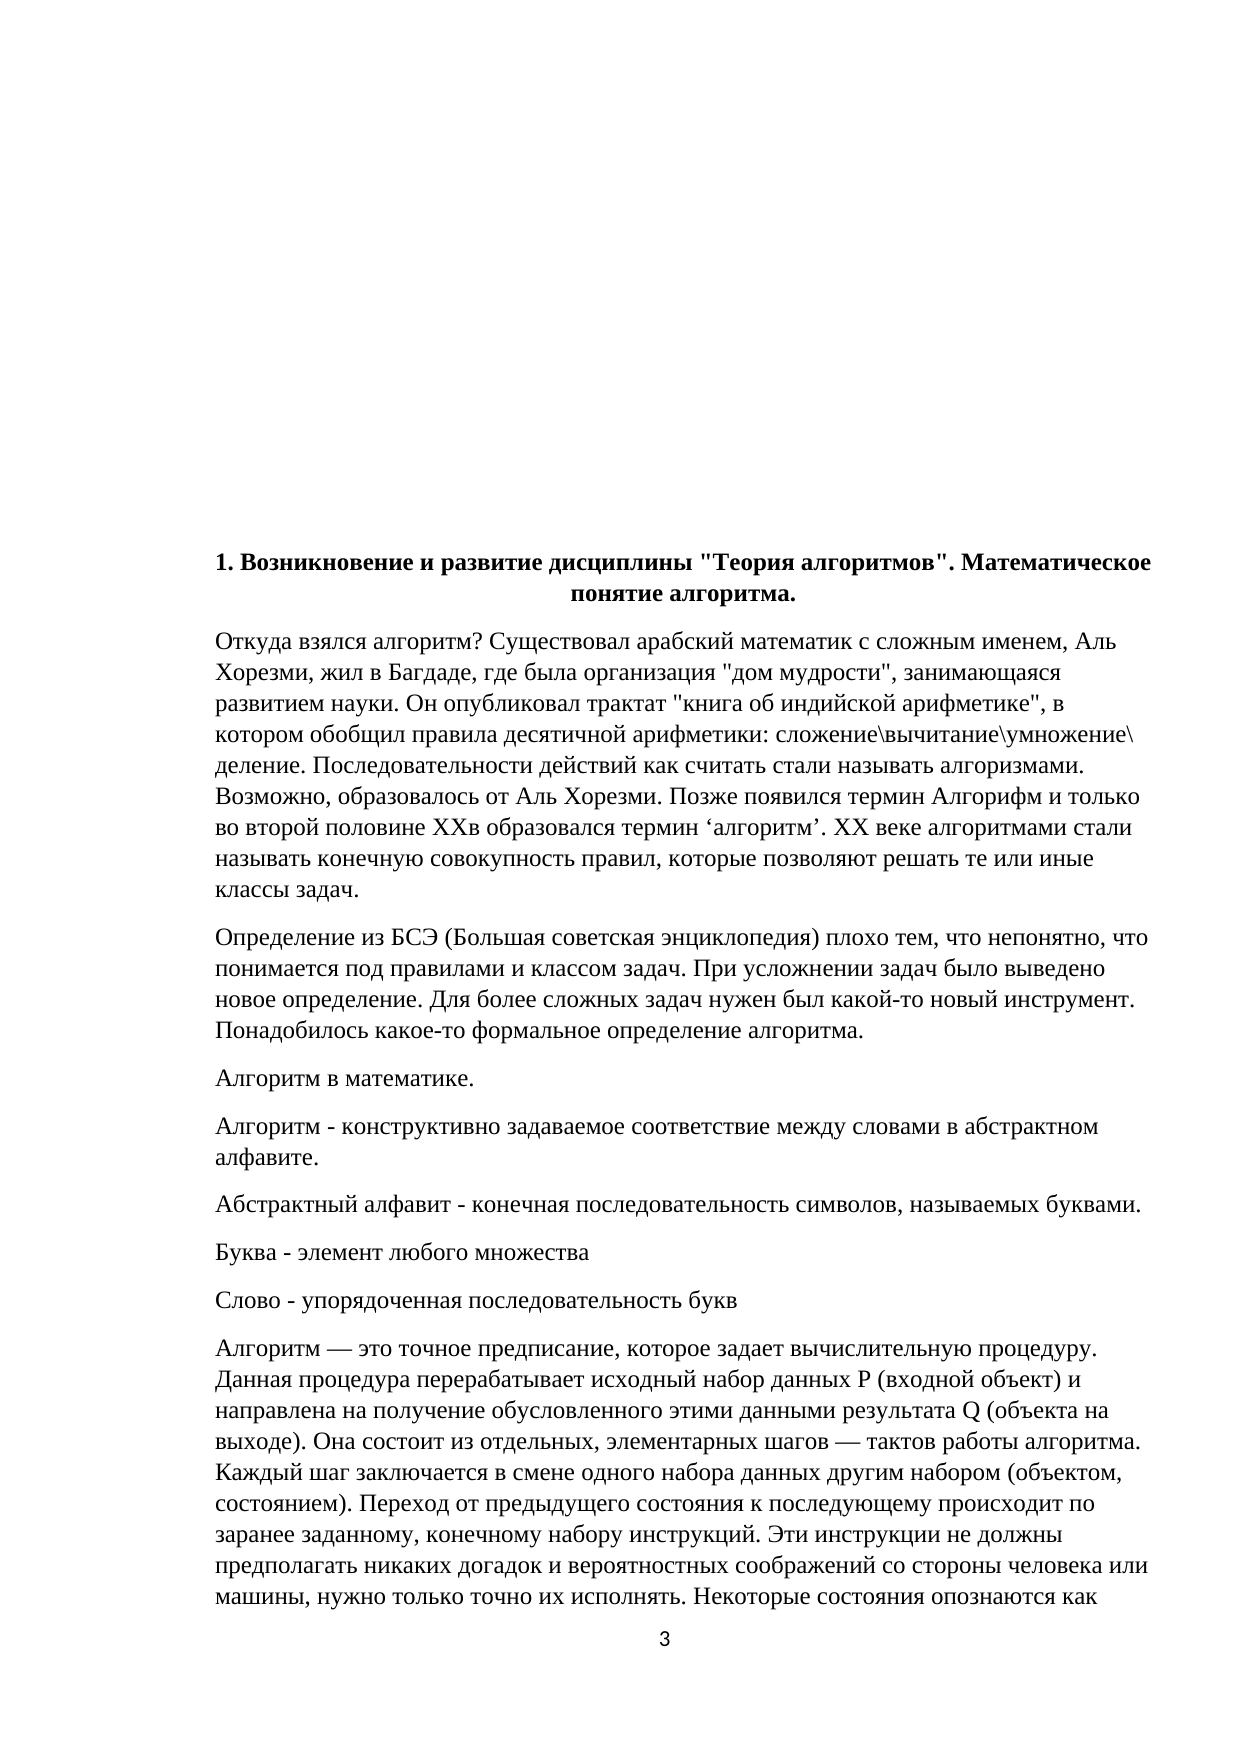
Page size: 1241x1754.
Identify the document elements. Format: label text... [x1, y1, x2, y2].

text Абстрактный алфавит - конечная последовательность символов, называемых буквами. [215, 1237, 1152, 1266]
text Алгоритм в математике. [215, 1111, 1152, 1139]
text Откуда взялся алгоритм? Существовал арабский математик с сложным именем, Аль Хорезми, жил в Багдаде, где была организация "дом мудрости", занимающаяся развитием науки. Он опубликовал трактат "книга об индийской арифметике", в котором обобщил правила десятичной арифметики: сложение\вычитание\умножение\деление. Последовательности действий как считать стали называть алгоризмами. Возможно, образовалось от Аль Хорезми. Позже появился термин Алгорифм и только во второй половине XXв образовался термин ‘алгоритм’. XX веке алгоритмами стали называть конечную совокупность правил, которые позволяют решать те или иные классы задач. [215, 674, 1152, 951]
text Алгоритм - конструктивно задаваемое соответствие между словами в абстрактном алфавите. [215, 1158, 1152, 1218]
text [215, 1380, 1152, 1595]
text Буква - элемент любого множества [215, 1285, 1152, 1314]
text Определение из БСЭ (Большая советская энциклопедия) плохо тем, что непонятно, что понимается под правилами и классом задач. При усложнении задач было выведено новое определение. Для более сложных задач нужен был какой-то новый инструмент. Понадобилось какое-то формальное определение алгоритма. [215, 970, 1152, 1092]
text Слово - упорядоченная последовательность букв [215, 1333, 1152, 1361]
text 1. Возникновение и развитие дисциплины "Теория алгоритмов". Математическое понятие алгоритма. [215, 595, 1152, 655]
